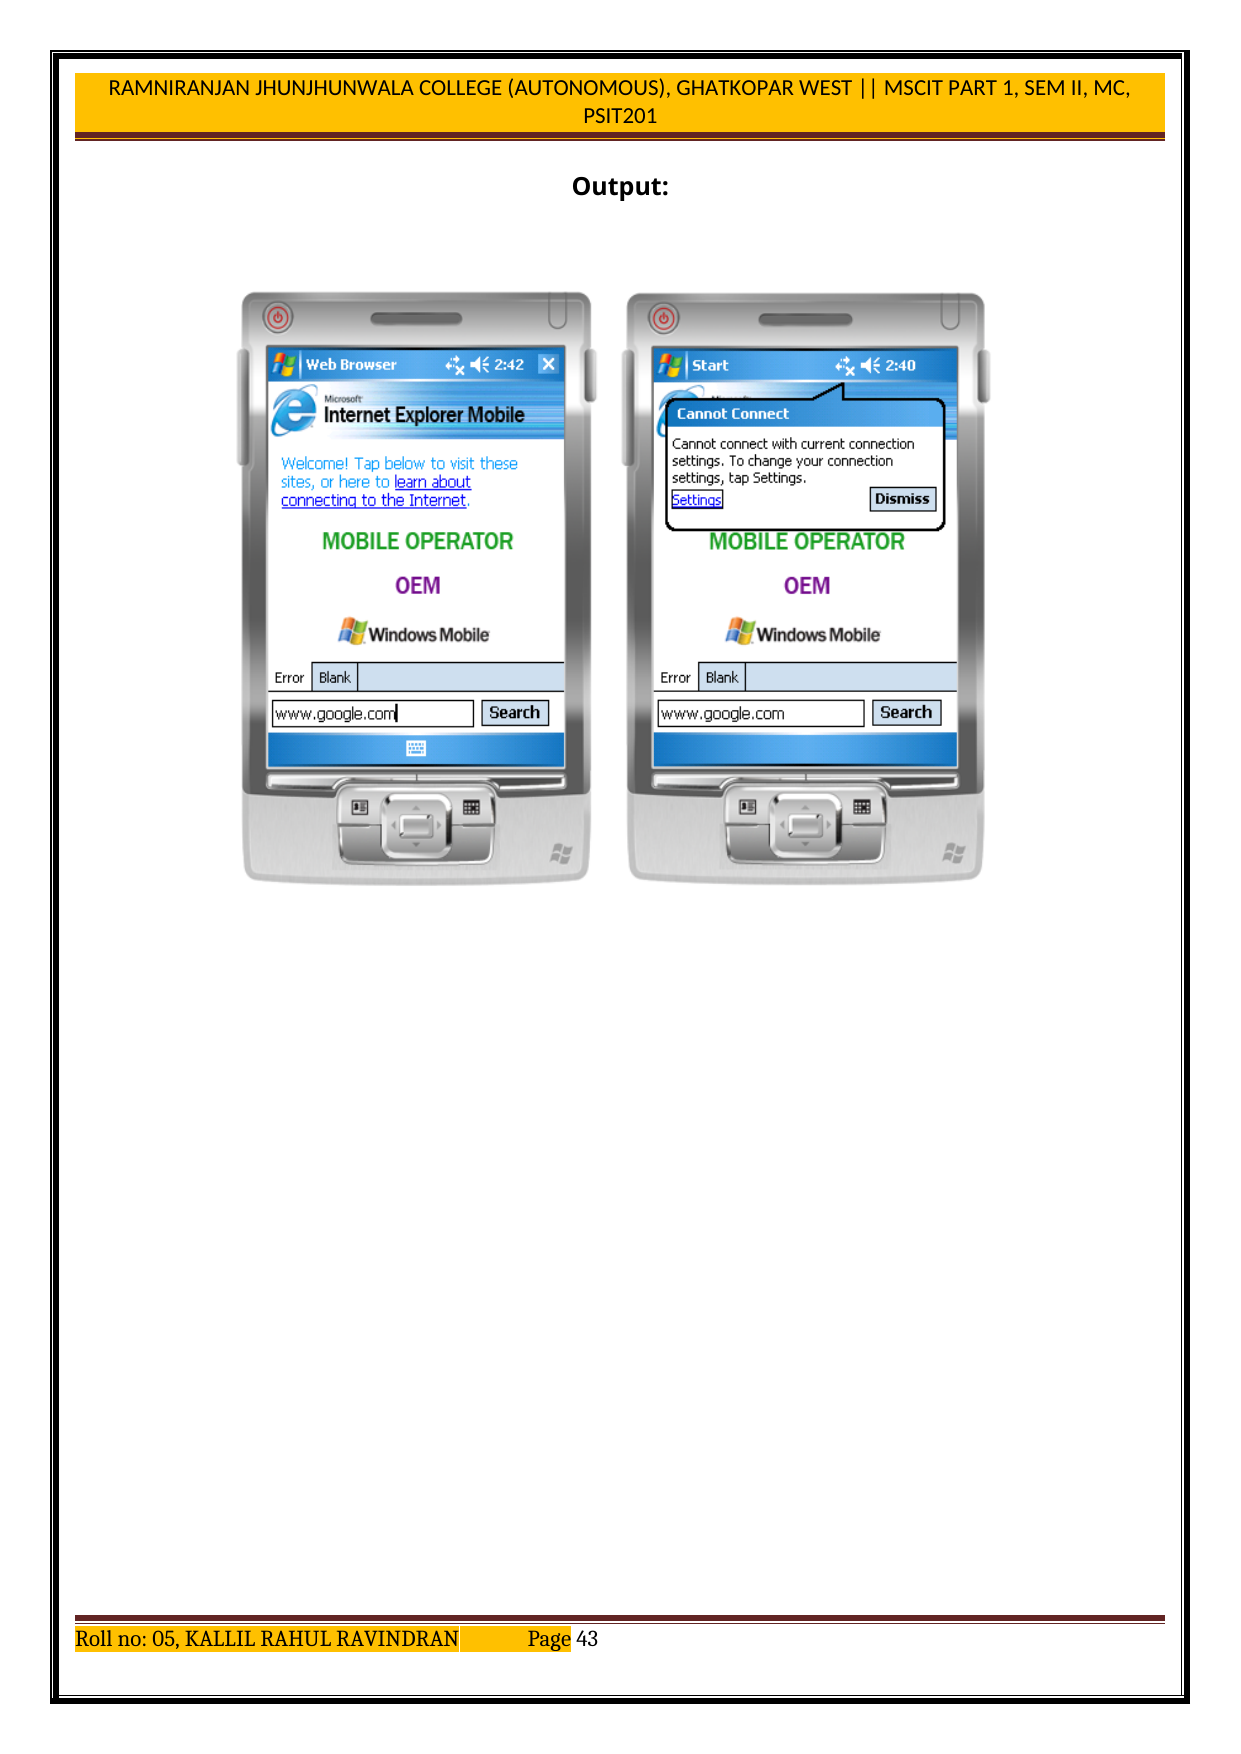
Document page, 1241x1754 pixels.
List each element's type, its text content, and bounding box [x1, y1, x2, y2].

text Output: [75, 169, 1165, 203]
picture [223, 271, 1017, 903]
